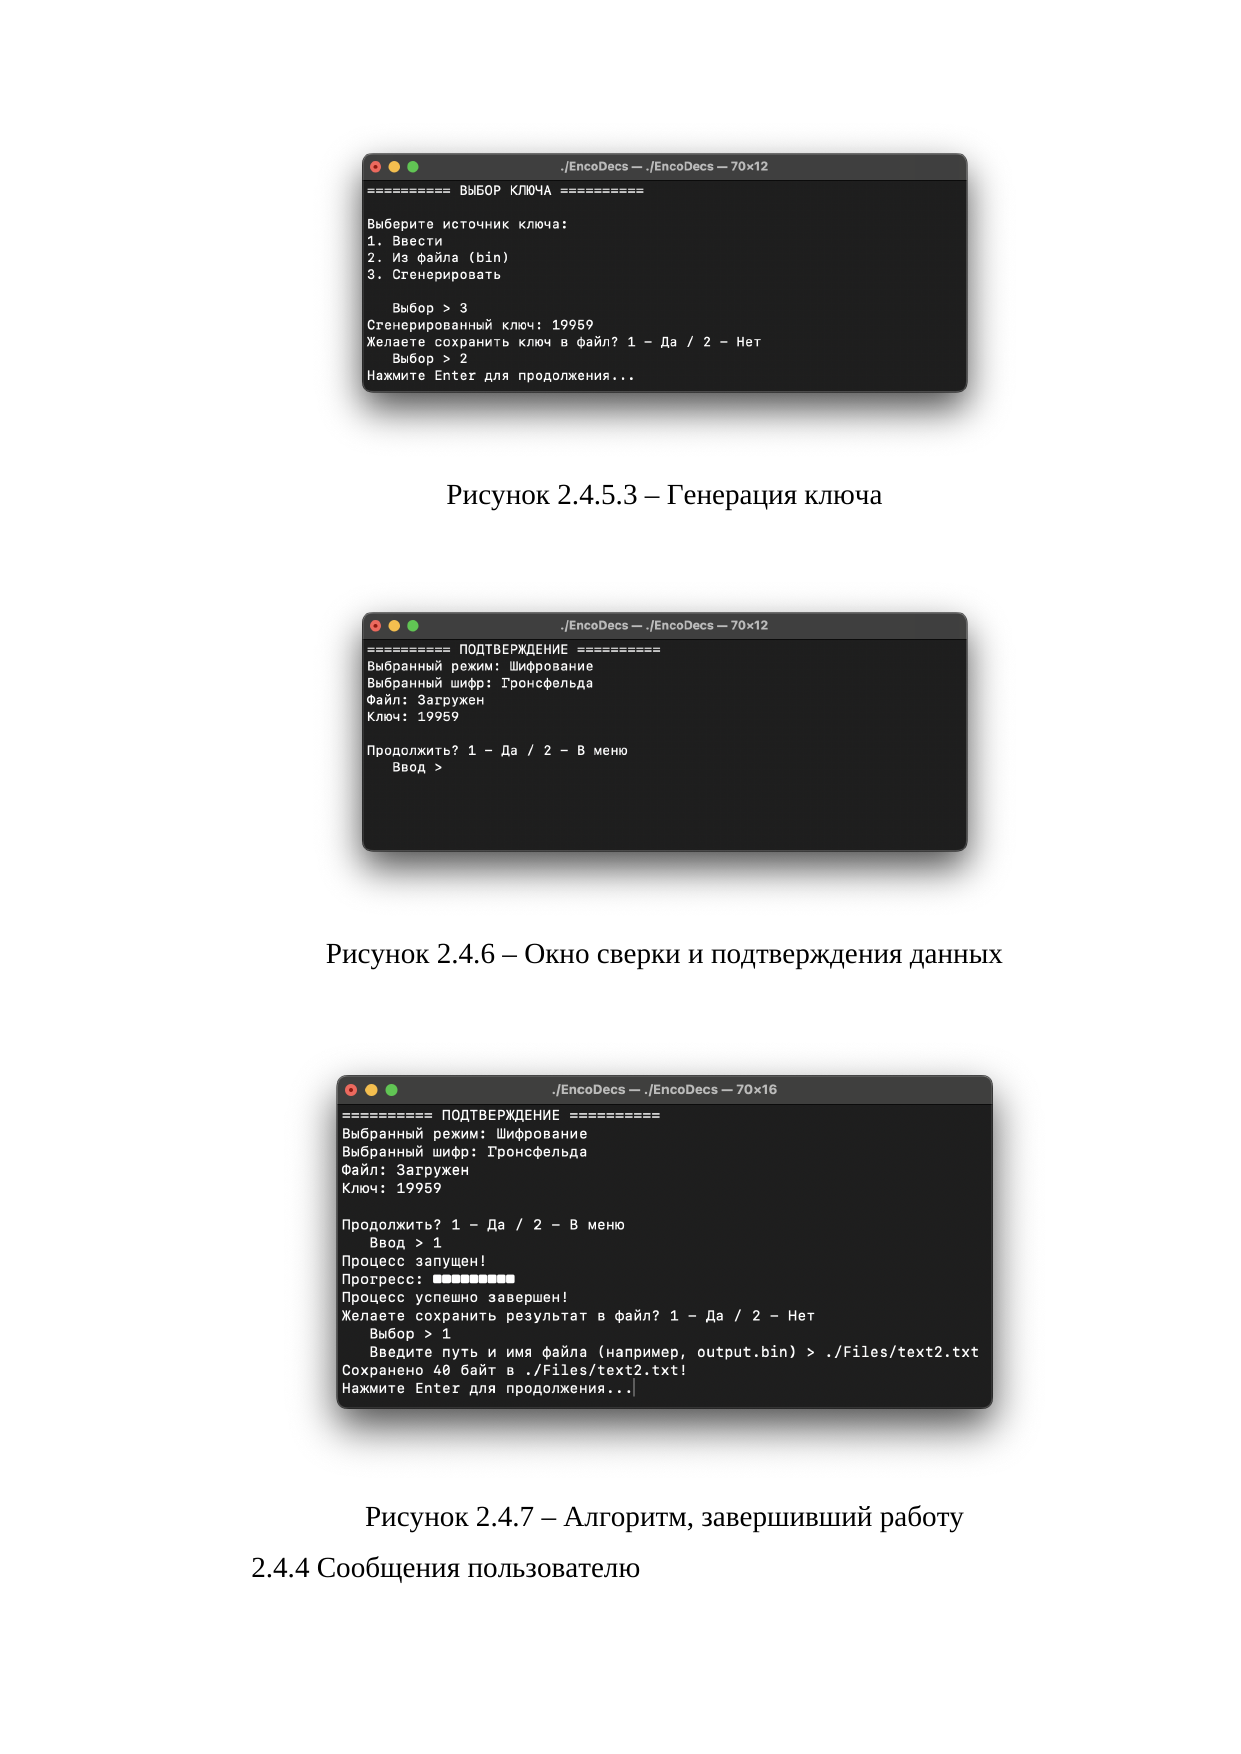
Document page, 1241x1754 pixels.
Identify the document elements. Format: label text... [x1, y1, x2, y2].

text Рисунок 2.4.6 – Окно сверки и подтверждения данных [177, 937, 1152, 970]
picture [310, 118, 1019, 461]
picture [280, 1037, 1049, 1483]
text Рисунок 2.4.5.3 – Генерация ключа [177, 477, 1152, 511]
text Рисунок 2.4.7 – Алгоритм, завершивший работу [177, 1499, 1152, 1533]
text 2.4.4 Сообщения пользователю [177, 1550, 1152, 1583]
picture [310, 577, 1019, 920]
